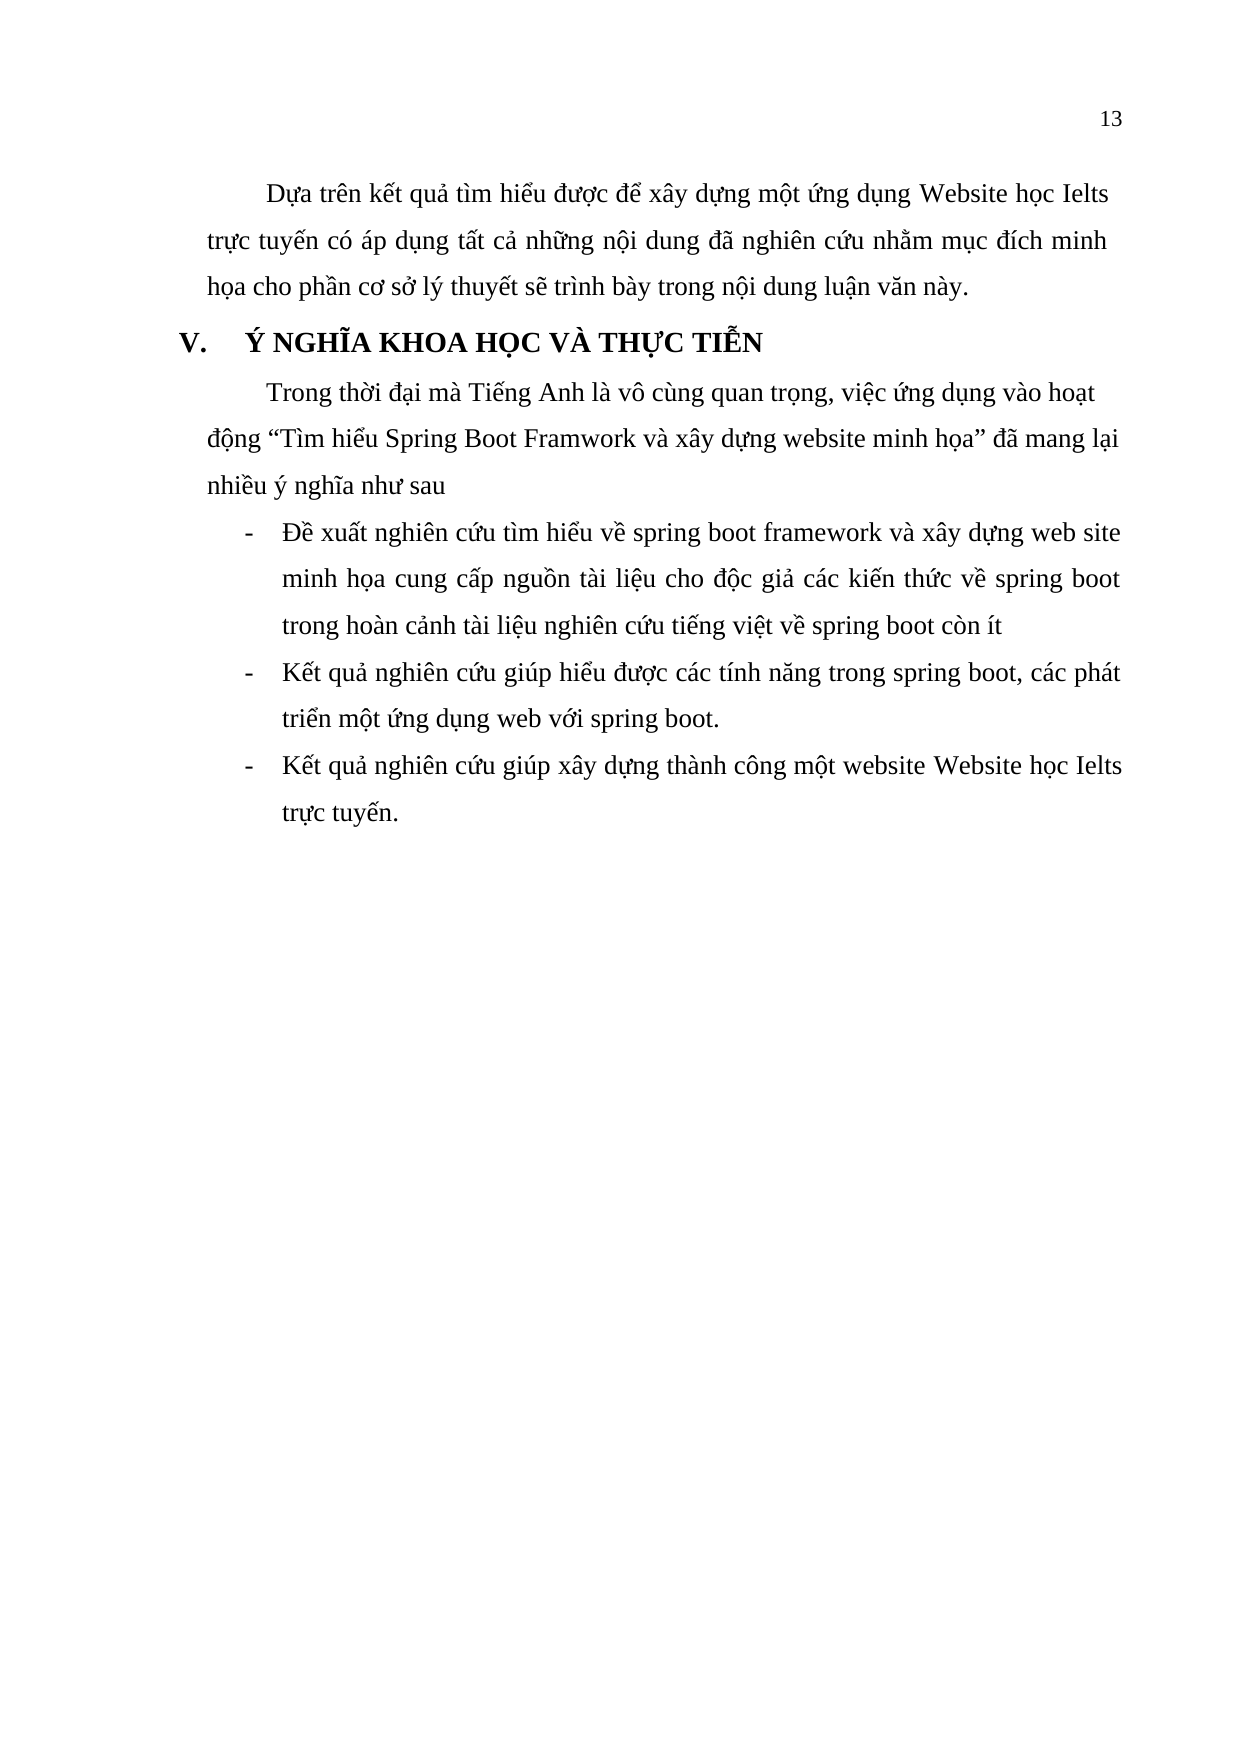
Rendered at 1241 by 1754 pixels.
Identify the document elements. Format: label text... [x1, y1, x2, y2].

text Trong thời đại mà Tiếng Anh là vô cùng quan trọng, việc ứng dụng vào hoạt động “Tìm hiểu Spring Boot Framwork và xây dựng website minh họa” đã mang lại nhiều ý nghĩa như sau [207, 376, 1122, 500]
text Dựa trên kết quả tìm hiểu được để xây dựng một ứng dụng Website học Ielts trực tuyến có áp dụng tất cả những nội dung đã nghiên cứu nhằm mục đích minh họa cho phần cơ sở lý thuyết sẽ trình bày trong nội dung luận văn này. [207, 177, 1108, 302]
list Đề xuất nghiên cứu tìm hiểu về spring boot framework và xây dựng web site minh họa cung cấp nguồn tài liệu cho độc giả các kiến thức về spring boot trong hoàn cảnh tài liệu nghiên cứu tiếng việt về spring boot còn ít [244, 516, 1122, 640]
list Kết quả nghiên cứu giúp xây dựng thành công một website Website học Ielts trực tuyến. [244, 749, 1122, 827]
subtitle Ý NGHĨA KHOA HỌC VÀ THỰC TIỄN [207, 325, 1121, 359]
list Kết quả nghiên cứu giúp hiểu được các tính năng trong spring boot, các phát triển một ứng dụng web với spring boot. [244, 656, 1122, 733]
